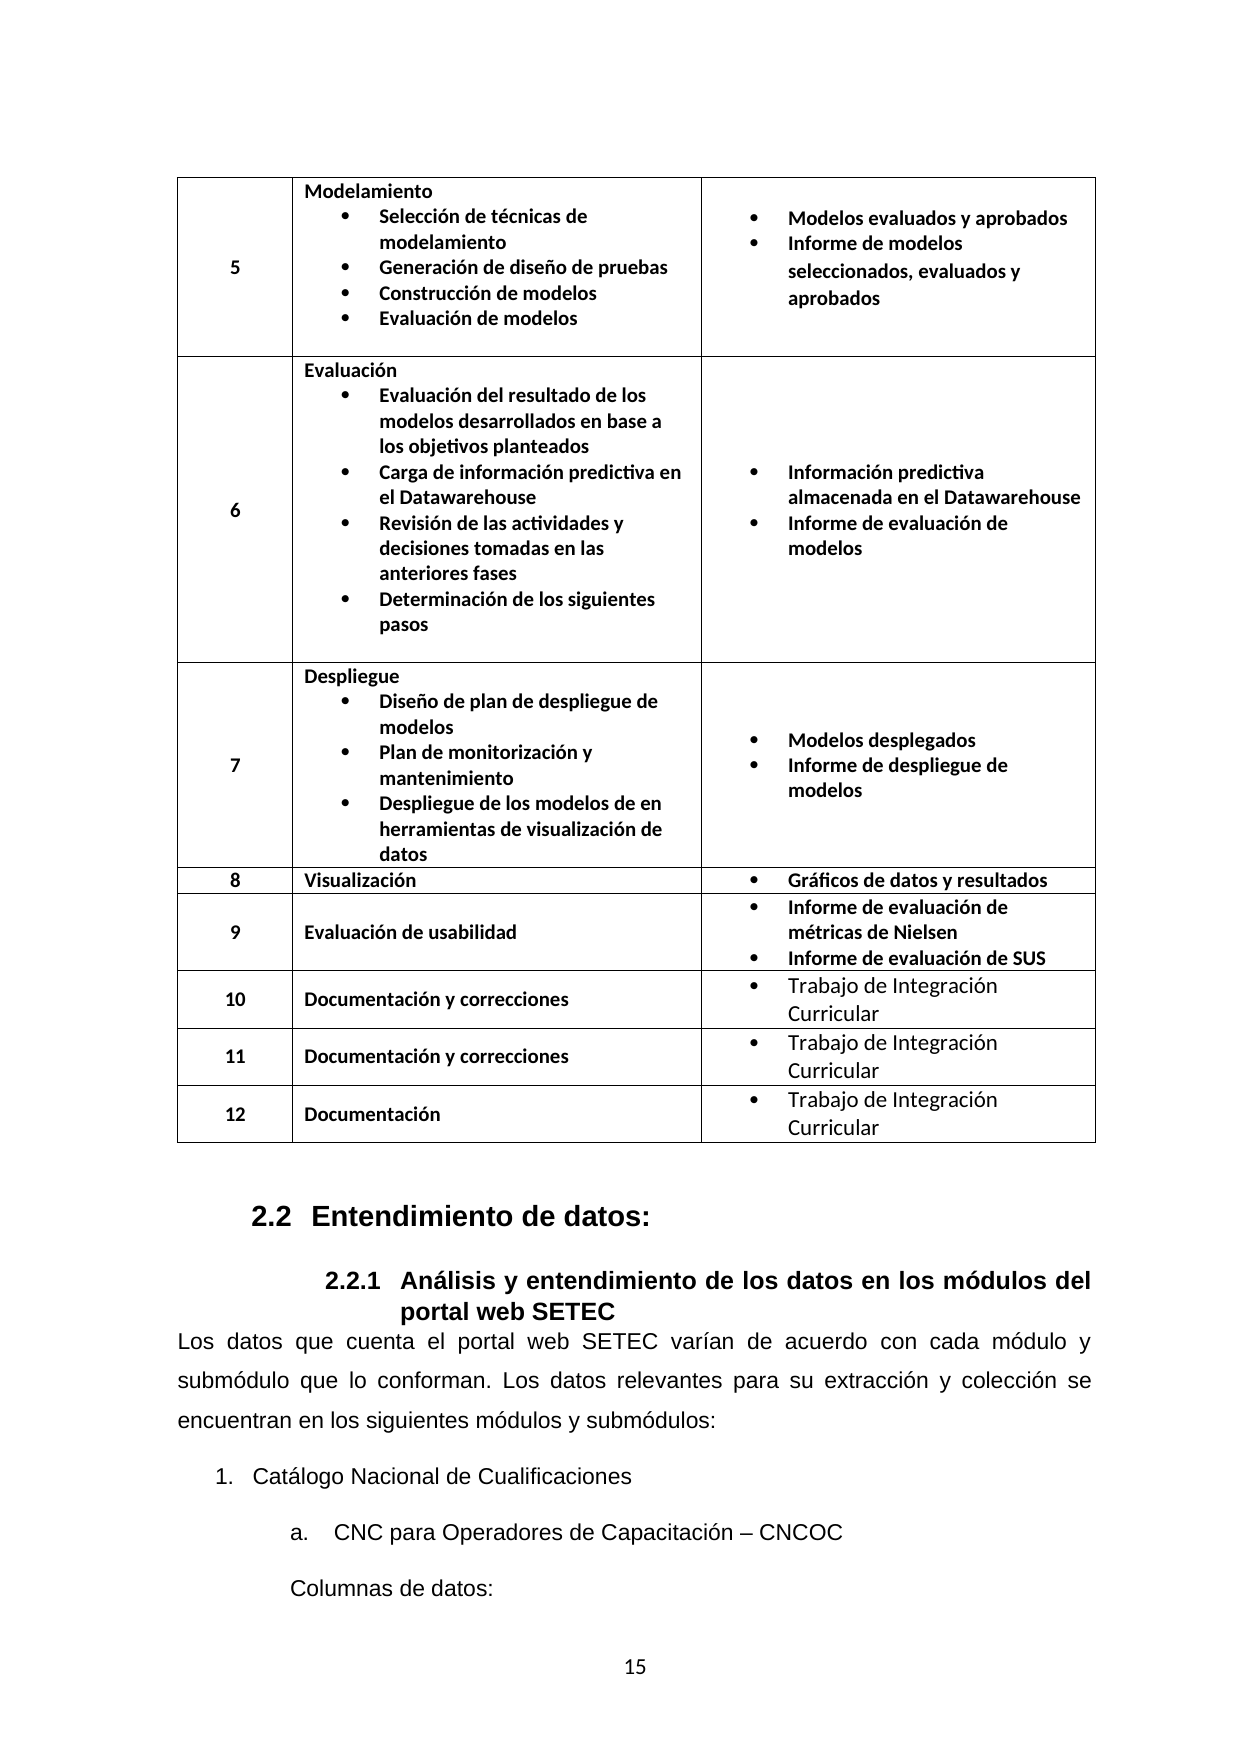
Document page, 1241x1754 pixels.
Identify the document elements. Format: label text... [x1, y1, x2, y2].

table_cell Evaluación Evaluación del resultado de los modelos desarrollados en base a los objetivos planteados Carga de información predictiva en el Datawarehouse Revisión de las actividades y decisiones tomadas en las anteriores fases Determinación de los siguientes pasos [293, 357, 701, 662]
table_cell Modelos evaluados y aprobados Informe de modelos seleccionados, evaluados y aprobados [702, 178, 1095, 356]
table_cell Informe de evaluación de métricas de Nielsen Informe de evaluación de SUS [702, 894, 1095, 970]
table_cell 12 [178, 1086, 292, 1142]
table_cell 11 [178, 1029, 292, 1084]
table_cell 5 [178, 178, 292, 356]
table_cell Modelos desplegados Informe de despliegue de modelos [702, 663, 1095, 867]
table_cell 10 [178, 971, 292, 1027]
text Análisis y entendimiento de los datos en los módulos del portal web SETEC [325, 1266, 1092, 1326]
table_cell Despliegue Diseño de plan de despliegue de modelos Plan de monitorización y mantenimiento Despliegue de los modelos de en herramientas de visualización de datos [293, 663, 701, 867]
table_cell Documentación y correcciones [293, 1029, 701, 1084]
table_cell Documentación [293, 1086, 701, 1142]
table_cell Modelamiento Selección de técnicas de modelamiento Generación de diseño de pruebas Construcción de modelos Evaluación de modelos [293, 178, 701, 356]
list CNC para Operadores de Capacitación – CNCOC [290, 1519, 1092, 1545]
text Columnas de datos: [252, 1575, 1092, 1602]
text Los datos que cuenta el portal web SETEC varían de acuerdo con cada módulo y submódulo que lo conforman. Los datos relevantes para su extracción y colección se encuentran en los siguientes módulos y submódulos: [177, 1328, 1092, 1433]
table_cell Trabajo de Integración Curricular [702, 971, 1095, 1027]
table_cell 8 [178, 868, 292, 893]
table_cell 6 [178, 357, 292, 662]
table_cell Documentación y correcciones [293, 971, 701, 1027]
table_cell Trabajo de Integración Curricular [702, 1029, 1095, 1084]
table_cell Información predictiva almacenada en el Datawarehouse Informe de evaluación de modelos [702, 357, 1095, 662]
text Entendimiento de datos: [251, 1199, 1092, 1232]
list Catálogo Nacional de Cualificaciones [215, 1463, 1092, 1489]
table_cell Evaluación de usabilidad [293, 894, 701, 970]
table_cell Gráficos de datos y resultados [702, 868, 1095, 893]
table_cell Trabajo de Integración Curricular [702, 1086, 1095, 1142]
table_cell 7 [178, 663, 292, 867]
table_cell 9 [178, 894, 292, 970]
table_cell Visualización [293, 868, 701, 893]
